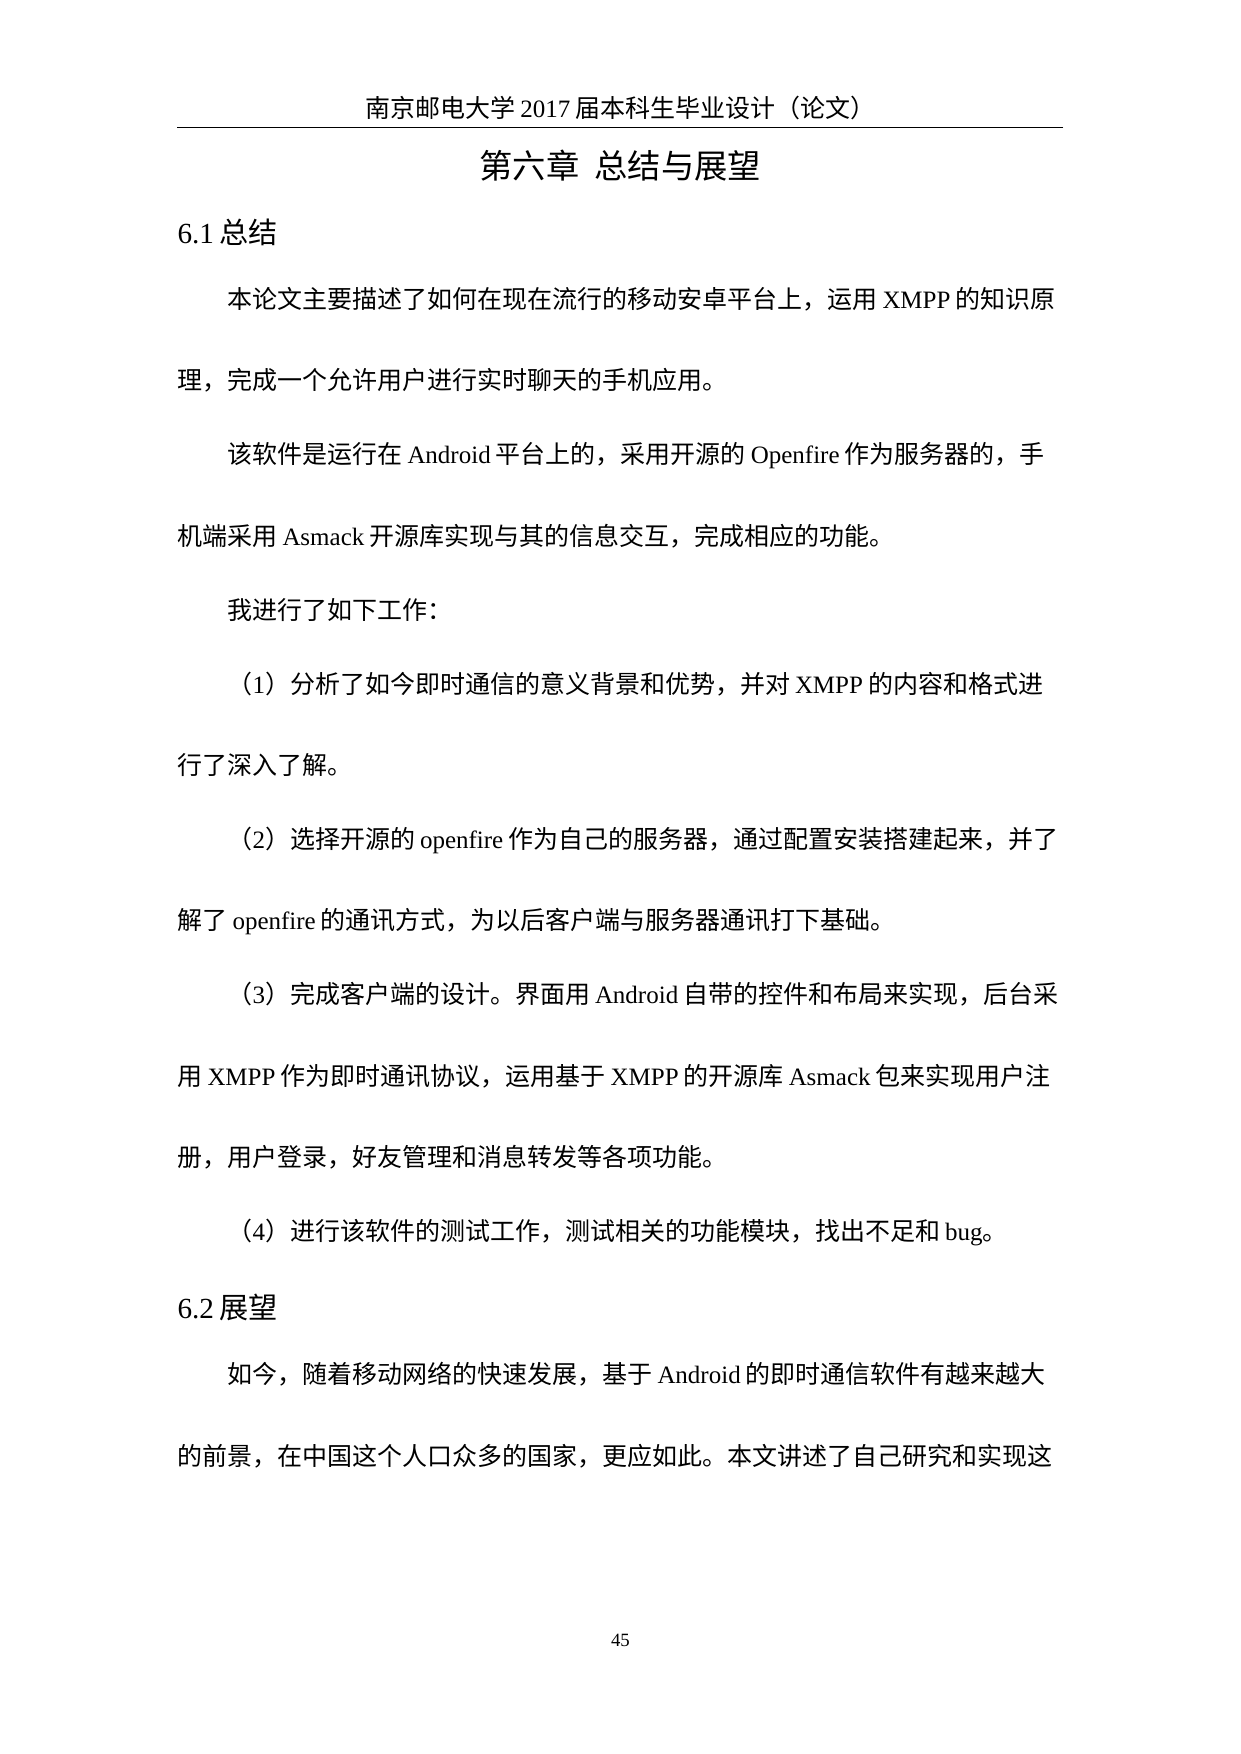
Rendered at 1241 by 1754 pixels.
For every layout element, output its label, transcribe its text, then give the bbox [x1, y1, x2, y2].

text （2）选择开源的openfire作为自己的服务器，通过配置安装搭建起来，并了解了openfire的通讯方式，为以后客户端与服务器通讯打下基础。 [177, 805, 1063, 951]
text 我进行了如下工作： [177, 576, 1063, 641]
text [177, 1340, 1063, 1487]
subtitle 6.2展望 [177, 1273, 1063, 1338]
subtitle 第六章 总结与展望 [177, 131, 1063, 196]
text （3）完成客户端的设计。界面用Android自带的控件和布局来实现，后台采用XMPP作为即时通讯协议，运用基于XMPP的开源库Asmack包来实现用户注册，用户登录，好友管理和消息转发等各项功能。 [177, 961, 1063, 1188]
text 本论文主要描述了如何在现在流行的移动安卓平台上，运用XMPP的知识原理，完成一个允许用户进行实时聊天的手机应用。 [177, 265, 1063, 411]
subtitle 6.1总结 [177, 198, 1063, 263]
text 该软件是运行在Android平台上的，采用开源的Openfire作为服务器的，手机端采用Asmack开源库实现与其的信息交互，完成相应的功能。 [177, 421, 1063, 567]
text （4）进行该软件的测试工作，测试相关的功能模块，找出不足和bug。 [177, 1197, 1063, 1262]
text （1）分析了如今即时通信的意义背景和优势，并对XMPP的内容和格式进行了深入了解。 [177, 650, 1063, 796]
